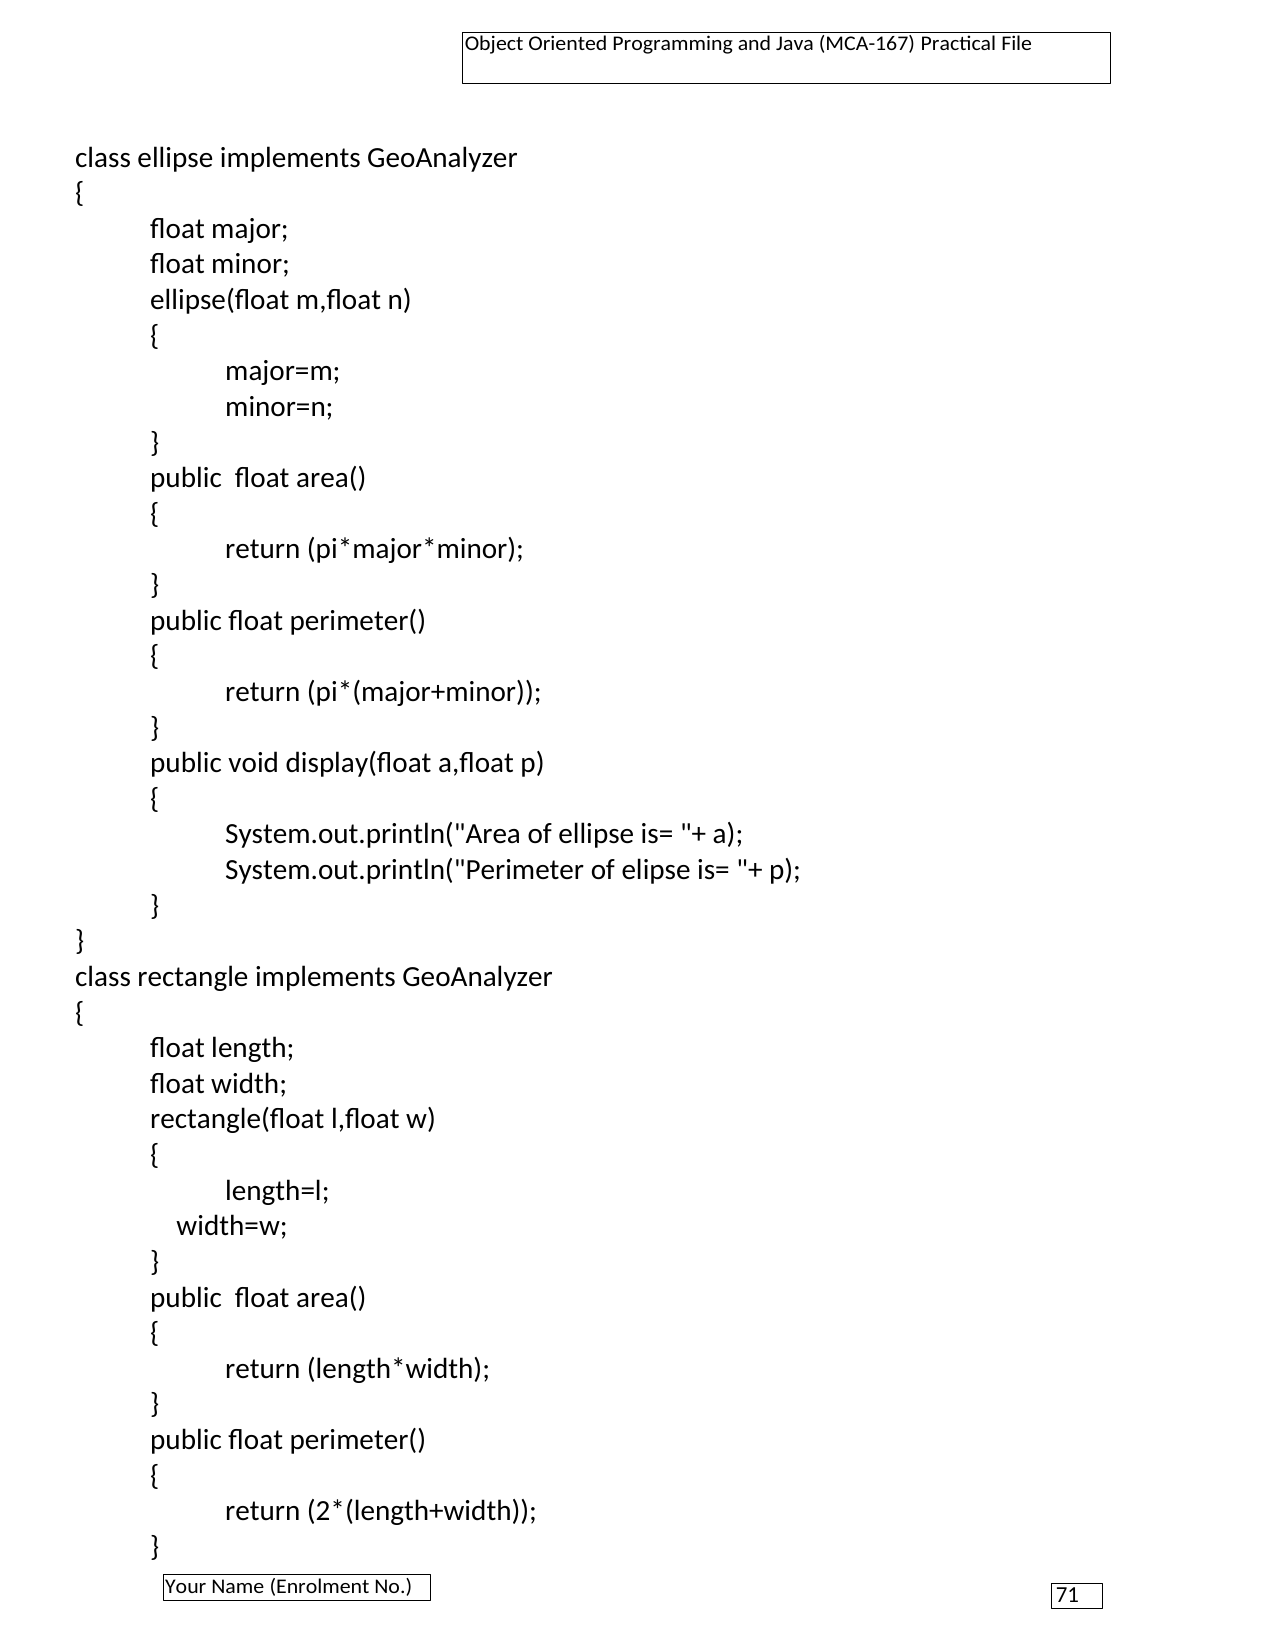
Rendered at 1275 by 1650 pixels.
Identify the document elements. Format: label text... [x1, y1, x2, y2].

text { [75, 780, 1200, 816]
text public float perimeter() [75, 602, 1200, 637]
text class ellipse implements GeoAnalyzer [75, 139, 1200, 174]
text } [75, 566, 1200, 602]
text class rectangle implements GeoAnalyzer [75, 958, 1200, 994]
text float minor; [75, 246, 1200, 281]
text { [75, 174, 1200, 210]
text { [75, 637, 1200, 673]
text { [75, 1314, 1200, 1350]
text length=l; [75, 1172, 1200, 1207]
text } [75, 887, 1200, 922]
text { [75, 994, 1200, 1029]
text System.out.println("Area of ellipse is= "+ a); [75, 816, 1200, 851]
text } [75, 1386, 1200, 1421]
text rectangle(float l,float w) [75, 1101, 1200, 1136]
text } [75, 424, 1200, 459]
text major=m; [75, 352, 1200, 388]
text { [75, 317, 1200, 352]
text minor=n; [75, 388, 1200, 424]
text return (pi*(major+minor)); [75, 673, 1200, 709]
text float length; [75, 1029, 1200, 1065]
text return (pi*major*minor); [75, 531, 1200, 566]
text public void display(float a,float p) [75, 744, 1200, 780]
text } [75, 1243, 1200, 1279]
text float major; [75, 210, 1200, 246]
text public float area() [75, 1279, 1200, 1314]
text System.out.println("Perimeter of elipse is= "+ p); [75, 851, 1200, 887]
text float width; [75, 1065, 1200, 1101]
text ellipse(float m,float n) [75, 281, 1200, 317]
text return (length*width); [75, 1350, 1200, 1386]
text { [75, 495, 1200, 531]
text width=w; [75, 1207, 1200, 1243]
text { [75, 1136, 1200, 1172]
text } [75, 709, 1200, 744]
text return (2*(length+width)); [75, 1492, 1200, 1528]
text public float area() [75, 459, 1200, 495]
text { [75, 1457, 1200, 1492]
text public float perimeter() [75, 1421, 1200, 1457]
text } [75, 1528, 1200, 1564]
text } [75, 922, 1200, 958]
